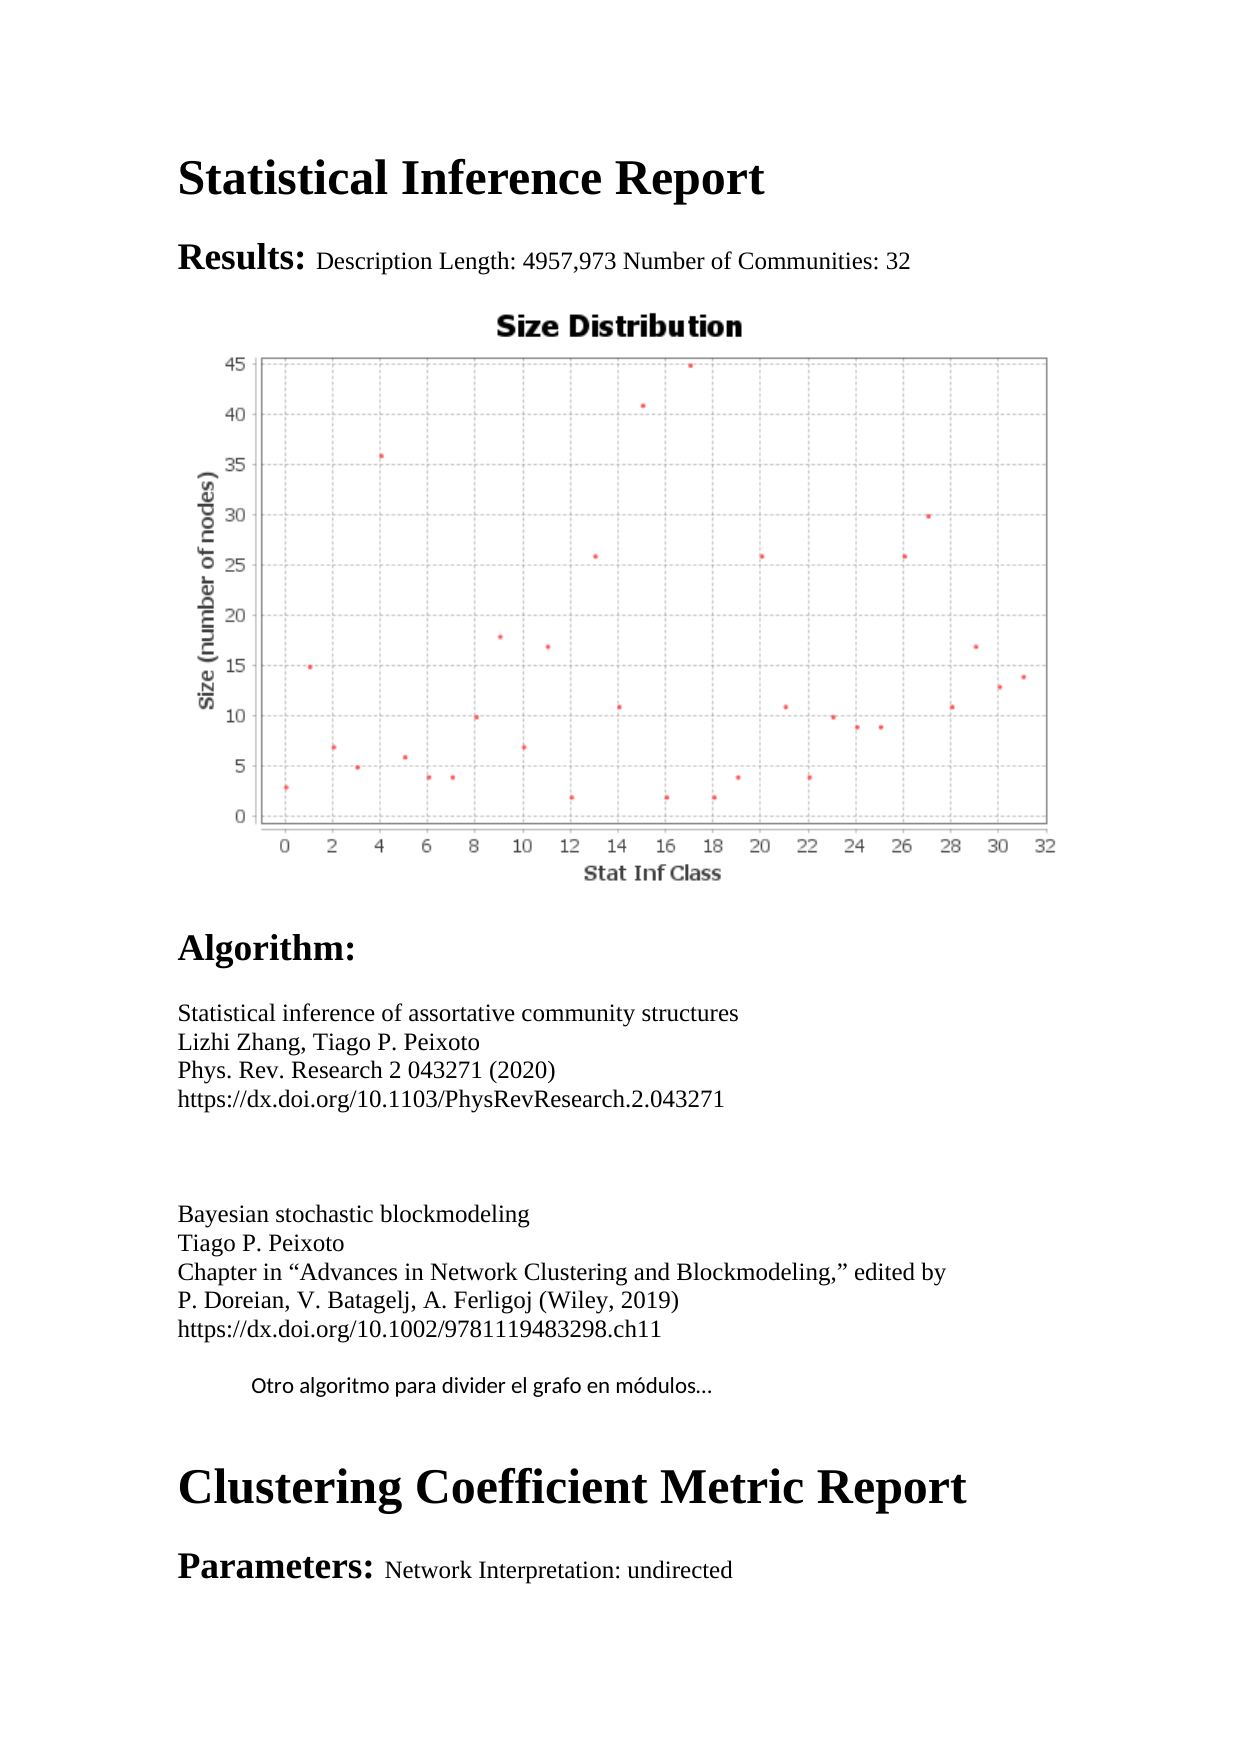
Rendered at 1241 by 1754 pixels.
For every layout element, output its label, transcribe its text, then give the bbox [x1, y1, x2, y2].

text Statistical Inference Report [177, 148, 1063, 205]
text Algorithm: [177, 926, 1063, 969]
picture [177, 306, 1063, 897]
text Results: Description Length: 4957,973 Number of Communities: 32 [177, 234, 1063, 306]
text Parameters: Network Interpretation: undirected [177, 1543, 1063, 1586]
text Otro algoritmo para divider el grafo en módulos… [177, 1371, 1063, 1399]
text Clustering Coefficient Metric Report [177, 1456, 1063, 1514]
text Statistical inference of assortative community structures Lizhi Zhang, Tiago P. Peixoto Phys. Rev. Research 2 043271 (2020) https://dx.doi.org/10.1103/PhysRevResearch.2.043271 Bayesian stochastic blockmodeling Tiago P. Peixoto Chapter in “Advances in Network Clustering and Blockmodeling,” edited by P. Doreian, V. Batagelj, A. Ferligoj (Wiley, 2019) https://dx.doi.org/10.1002/9781119483298.ch11 [177, 998, 1063, 1343]
